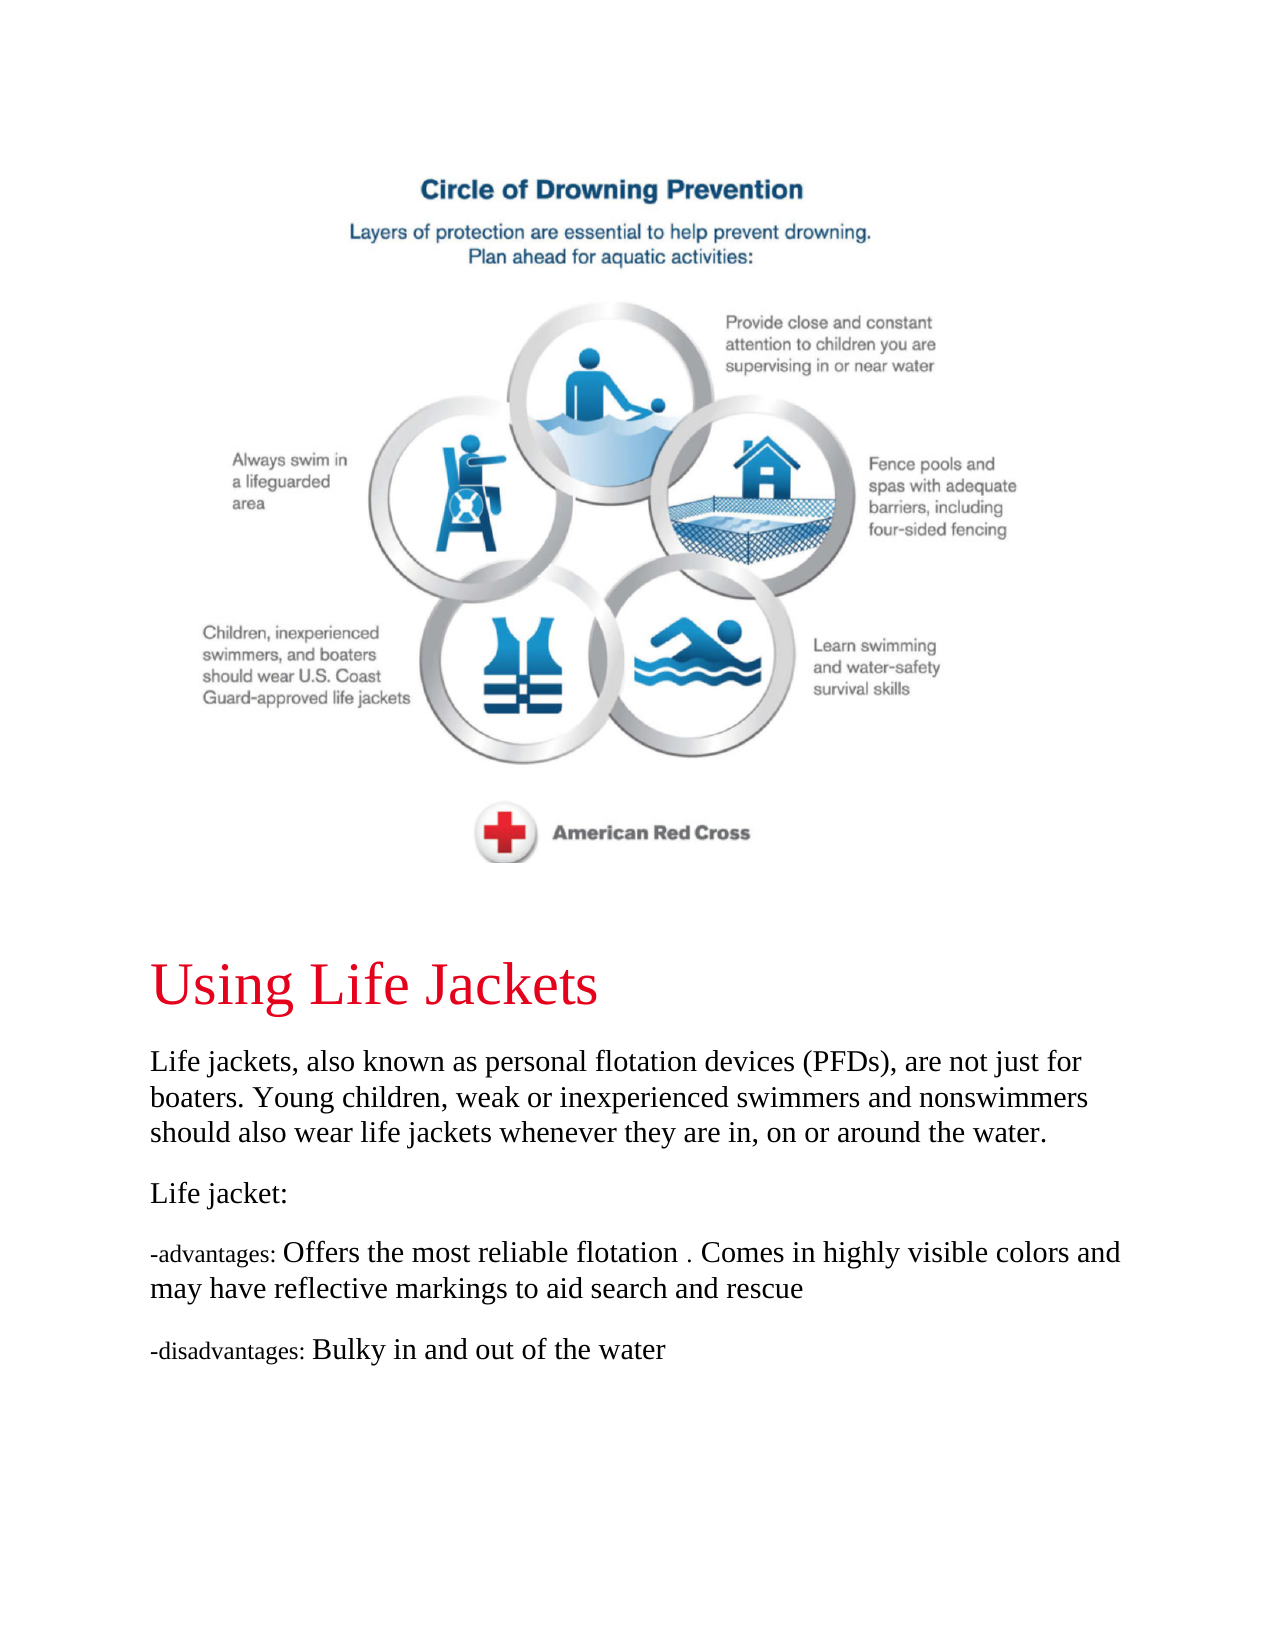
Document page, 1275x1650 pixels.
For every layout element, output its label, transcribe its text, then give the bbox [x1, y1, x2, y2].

picture [150, 150, 1035, 863]
text Life jacket: [150, 1174, 1125, 1209]
text Using Life Jackets [150, 948, 1125, 1018]
text -advantages: Offers the most reliable flotation . Comes in highly visible colors and may have reflective markings to aid search and rescue [150, 1234, 1125, 1306]
text -disadvantages: Bulky in and out of the water [150, 1331, 1125, 1366]
text Life jackets, also known as personal flotation devices (PFDs), are not just for boaters. Young children, weak or inexperienced swimmers and nonswimmers should also wear life jackets whenever they are in, on or around the water. [150, 1043, 1125, 1149]
